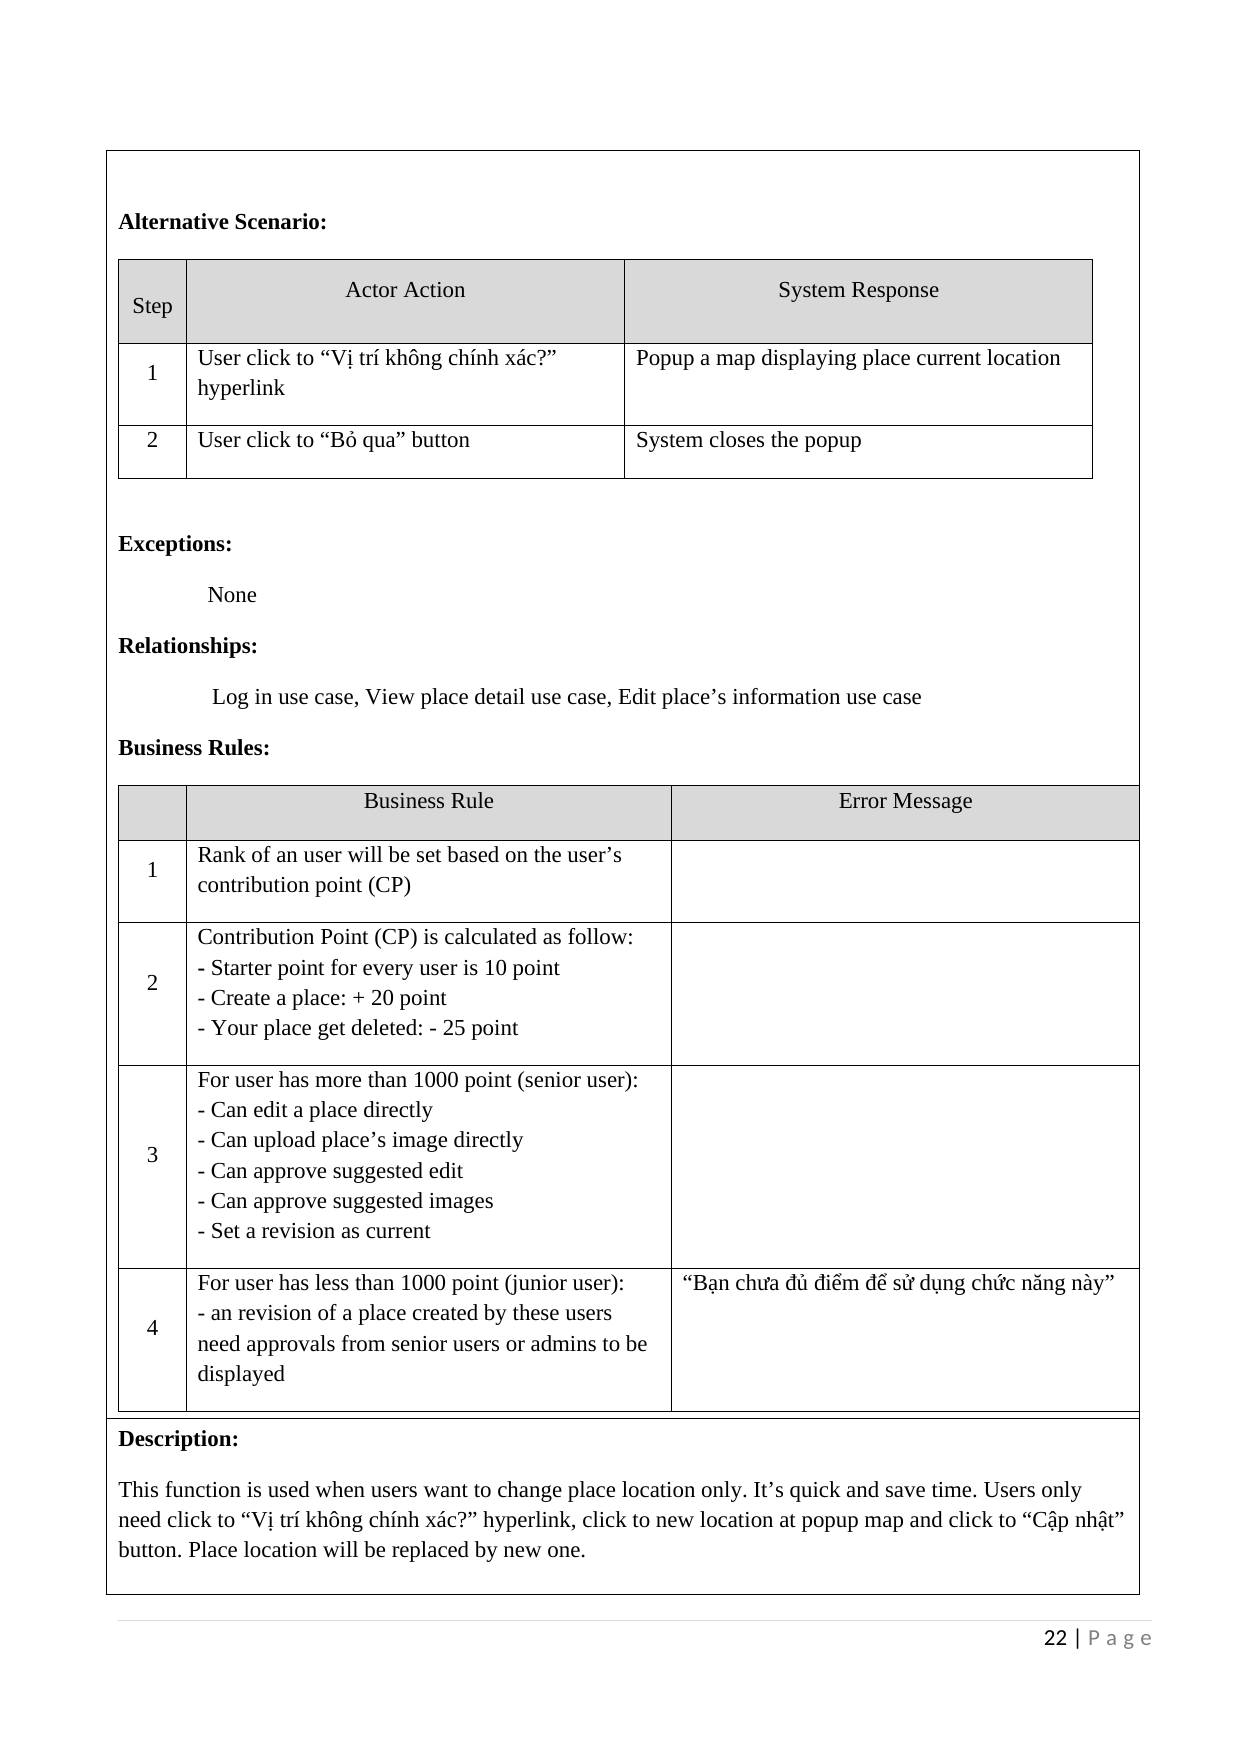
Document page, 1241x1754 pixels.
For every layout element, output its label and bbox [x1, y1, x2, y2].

table_cell [107, 1419, 1139, 1594]
table_cell [107, 151, 1139, 1418]
